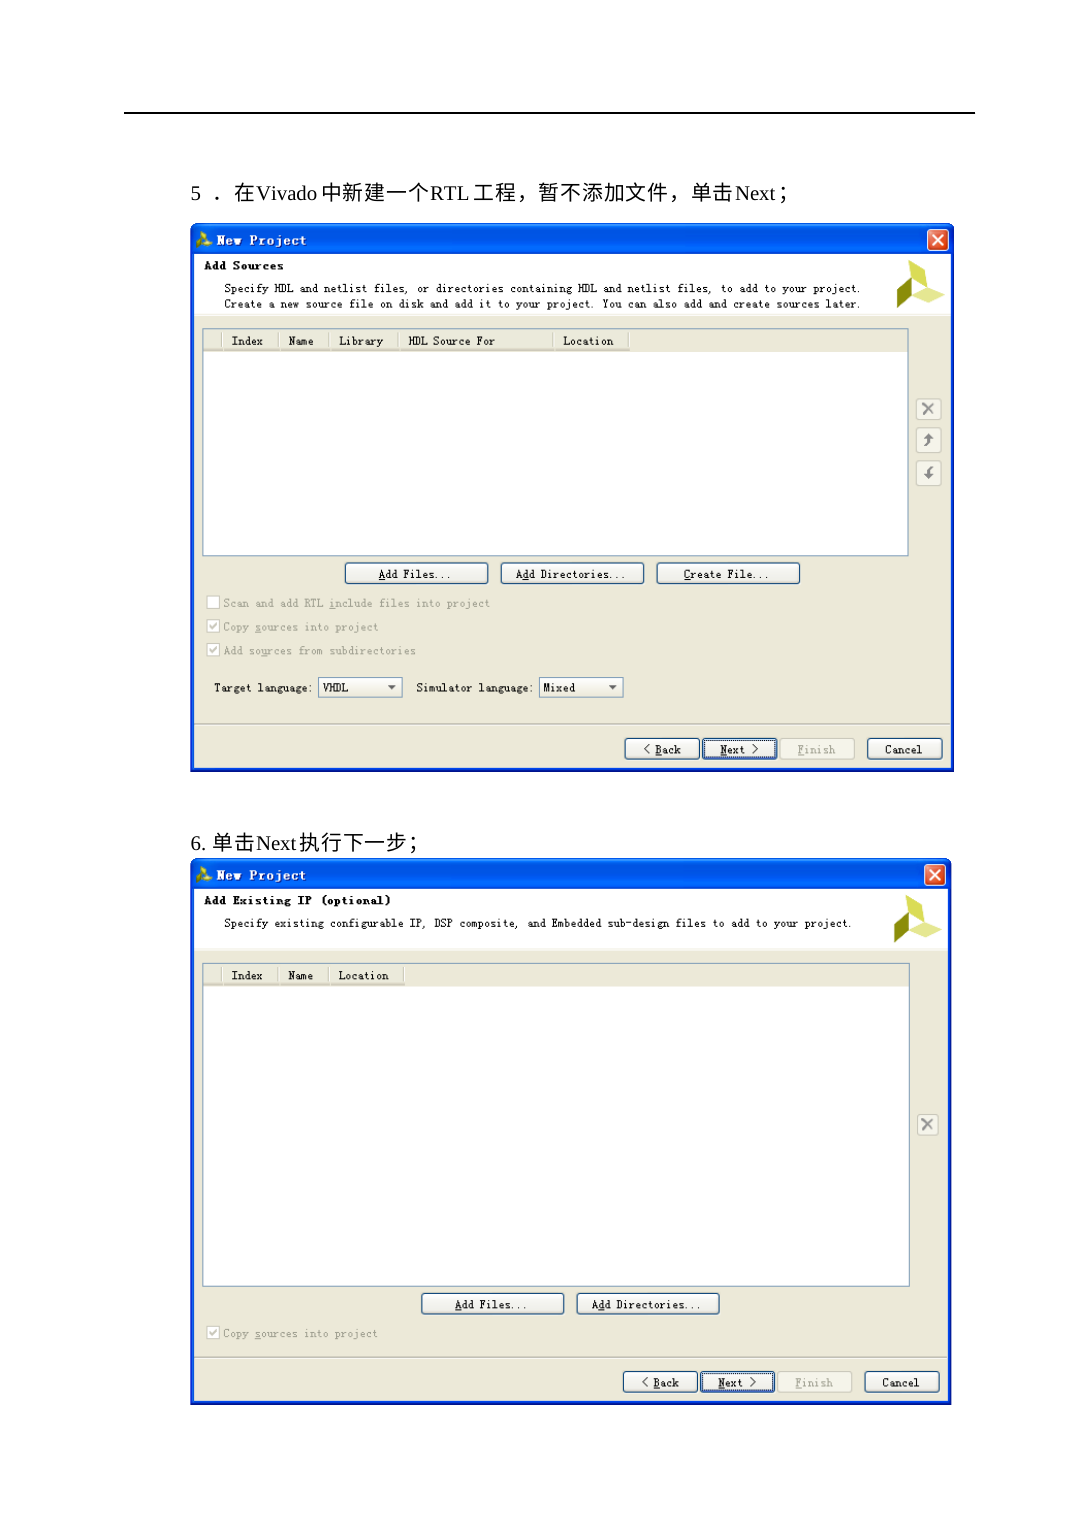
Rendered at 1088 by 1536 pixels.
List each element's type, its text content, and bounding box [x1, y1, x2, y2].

picture [190, 858, 952, 1405]
picture [190, 223, 954, 772]
text 5．在Vivado中新建一个RTL工程，暂不添加文件，单击Next； [125, 175, 974, 207]
text 6. 单击Next执行下一步； [125, 825, 974, 857]
